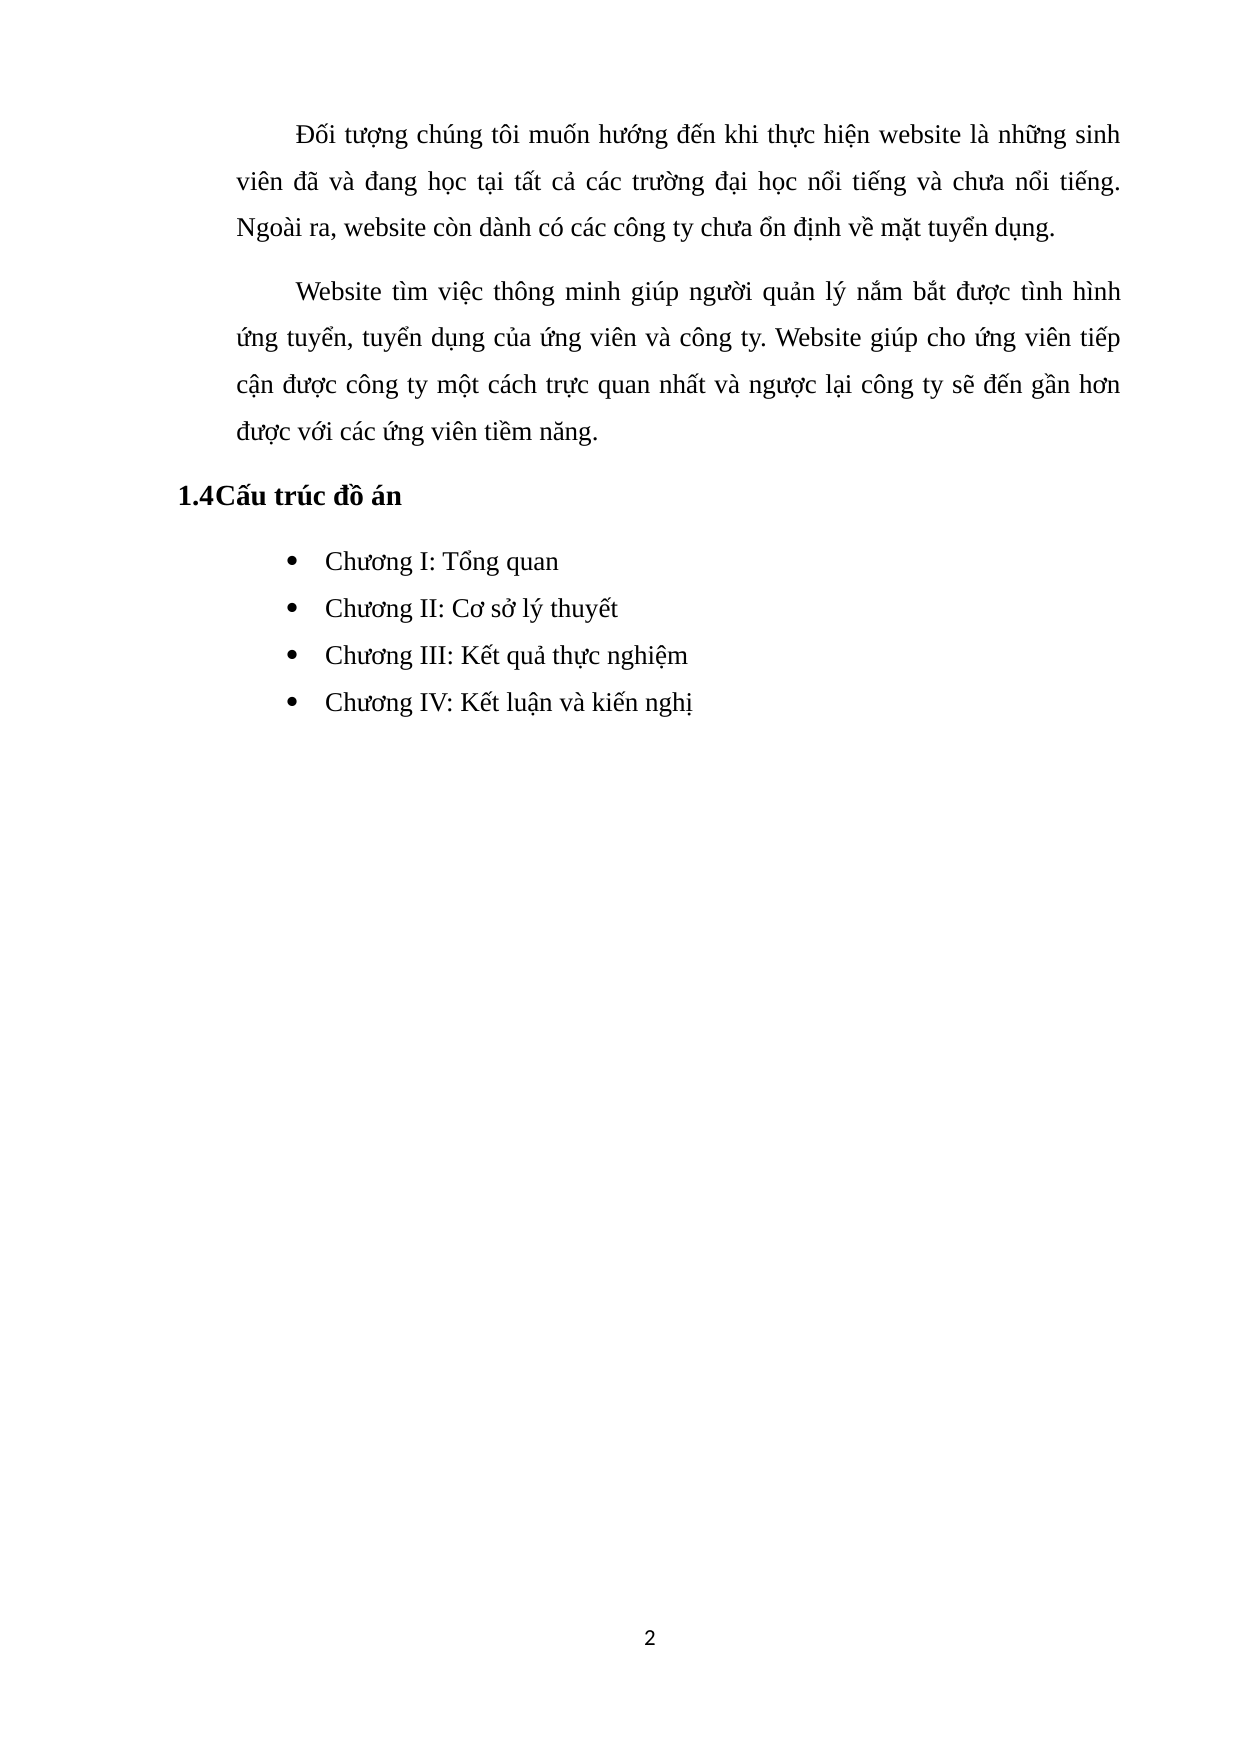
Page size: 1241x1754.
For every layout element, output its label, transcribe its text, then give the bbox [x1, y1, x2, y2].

list Chương II: Cơ sở lý thuyết [287, 592, 1122, 623]
list Chương III: Kết quả thực nghiệm [287, 639, 1122, 670]
text Đối tượng chúng tôi muốn hướng đến khi thực hiện website là những sinh viên đã và đang học tại tất cả các trường đại học nổi tiếng và chưa nổi tiếng. Ngoài ra, website còn dành có các công ty chưa ổn định về mặt tuyển dụng. [236, 118, 1122, 243]
list Chương I: Tổng quan [287, 545, 1122, 576]
subtitle Cấu trúc đồ án [177, 478, 1122, 512]
list Chương IV: Kết luận và kiến nghị [287, 686, 1122, 717]
text Website tìm việc thông minh giúp người quản lý nắm bắt được tình hình ứng tuyển, tuyển dụng của ứng viên và công ty. Website giúp cho ứng viên tiếp cận được công ty một cách trực quan nhất và ngược lại công ty sẽ đến gần hơn được với các ứng viên tiềm năng. [236, 275, 1122, 446]
